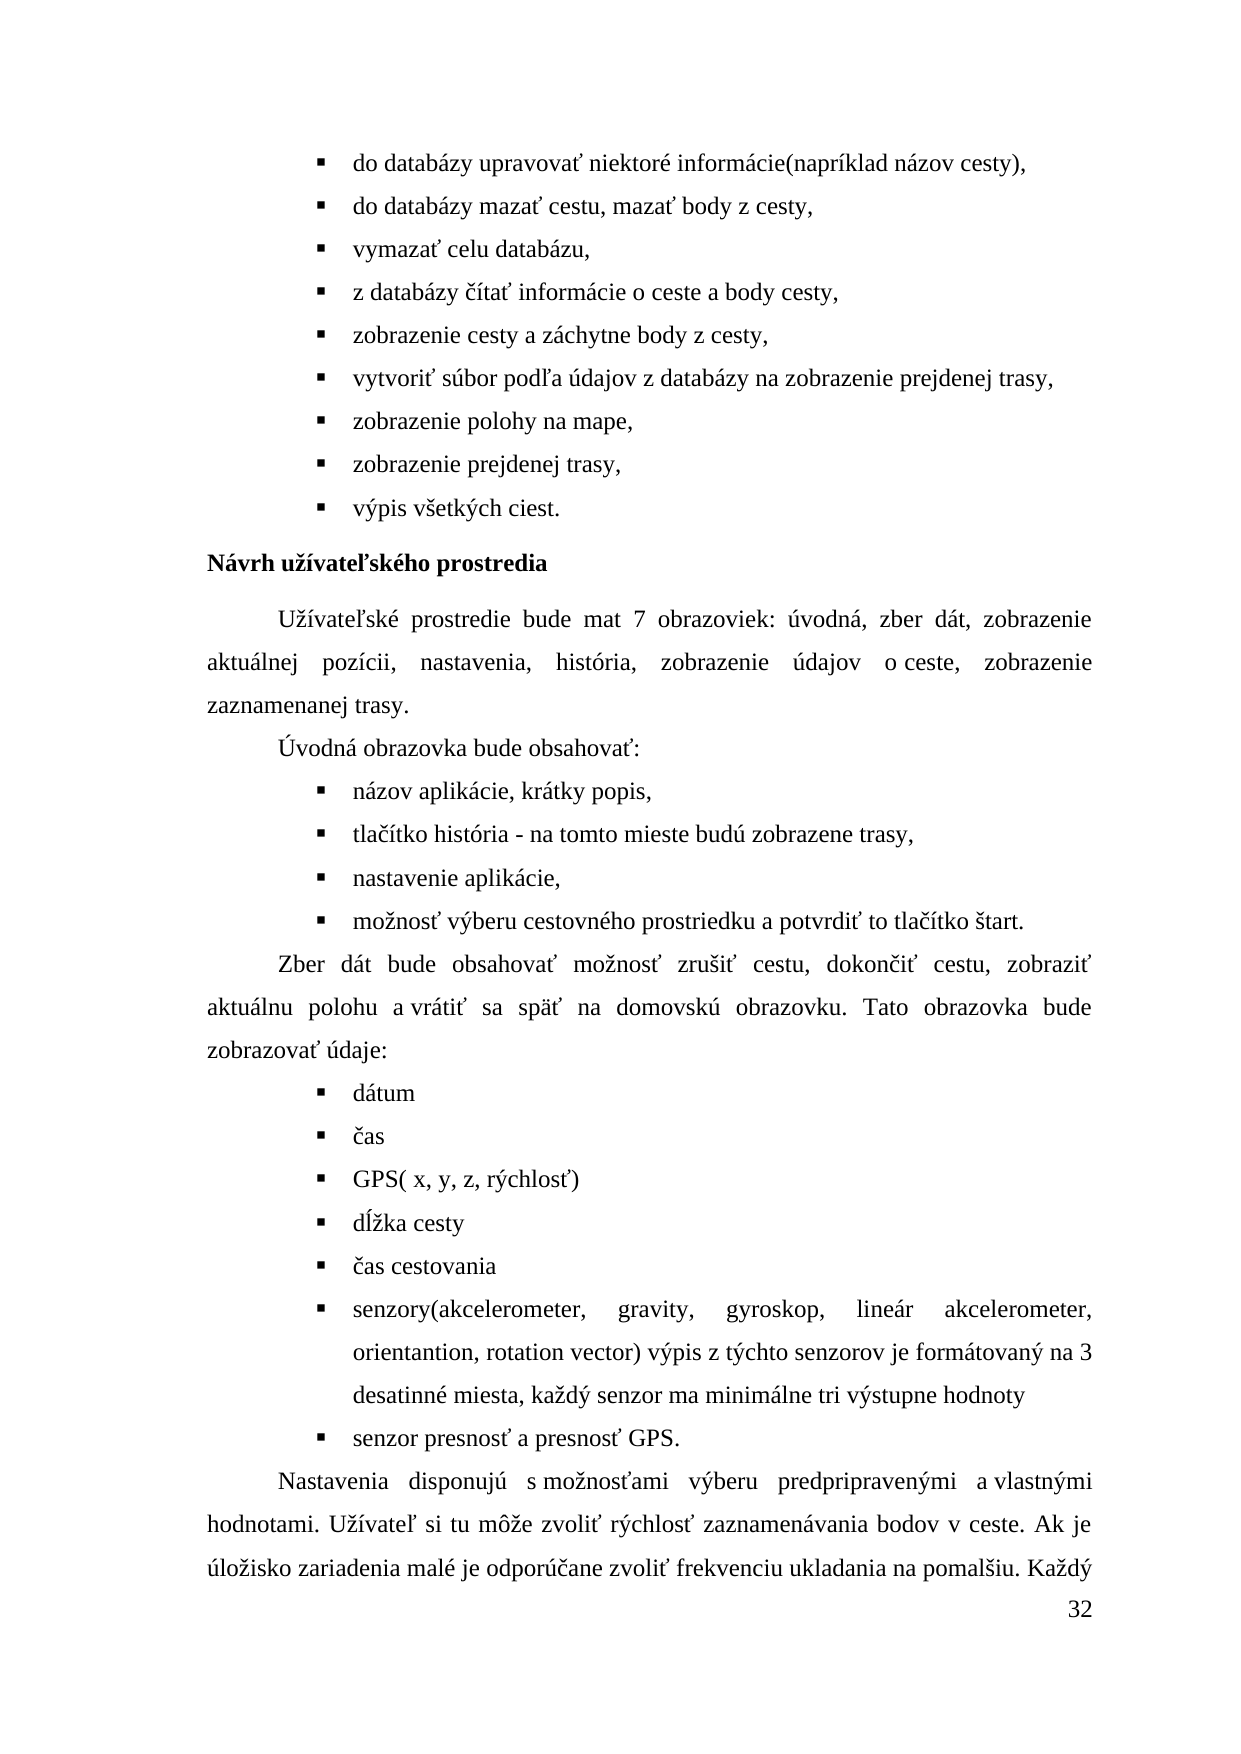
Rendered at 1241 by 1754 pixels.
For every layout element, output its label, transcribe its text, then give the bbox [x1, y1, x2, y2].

list vymazať celu databázu, [315, 234, 1092, 263]
list GPS( x, y, z, rýchlosť) [315, 1164, 1092, 1193]
list do databázy mazať cestu, mazať body z cesty, [315, 191, 1092, 219]
list z databázy čítať informácie o ceste a body cesty, [315, 277, 1092, 306]
list zobrazenie prejdenej trasy, [315, 449, 1092, 478]
text Užívateľské prostredie bude mat 7 obrazoviek: úvodná, zber dát, zobrazenie aktuálnej pozícii, nastavenia, história, zobrazenie údajov o ceste, zobrazenie zaznamenanej trasy. [207, 604, 1092, 719]
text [207, 1466, 1092, 1581]
list vytvoriť súbor podľa údajov z databázy na zobrazenie prejdenej trasy, [315, 363, 1092, 392]
list zobrazenie cesty a záchytne body z cesty, [315, 320, 1092, 349]
list možnosť výberu cestovného prostriedku a potvrdiť to tlačítko štart. [315, 906, 1092, 934]
list dátum [315, 1078, 1092, 1107]
list názov aplikácie, krátky popis, [315, 776, 1092, 805]
list do databázy upravovať niektoré informácie(napríklad názov cesty), [315, 148, 1092, 176]
list senzory(akcelerometer, gravity, gyroskop, lineár akcelerometer, orientantion, rotation vector) výpis z týchto senzorov je formátovaný na 3 desatinné miesta, každý senzor ma minimálne tri výstupne hodnoty [315, 1294, 1092, 1409]
subtitle Návrh užívateľského prostredia [207, 548, 1092, 577]
text Úvodná obrazovka bude obsahovať: [207, 733, 1092, 762]
list čas [315, 1121, 1092, 1150]
list zobrazenie polohy na mape, [315, 406, 1092, 435]
list čas cestovania [315, 1251, 1092, 1279]
list nastavenie aplikácie, [315, 863, 1092, 891]
list tlačítko história - na tomto mieste budú zobrazene trasy, [315, 819, 1092, 848]
text Zber dát bude obsahovať možnosť zrušiť cestu, dokončiť cestu, zobraziť aktuálnu polohu a vrátiť sa späť na domovskú obrazovku. Tato obrazovka bude zobrazovať údaje: [207, 949, 1092, 1064]
list dĺžka cesty [315, 1208, 1092, 1236]
list senzor presnosť a presnosť GPS. [315, 1423, 1092, 1452]
list výpis všetkých ciest. [315, 493, 1092, 521]
